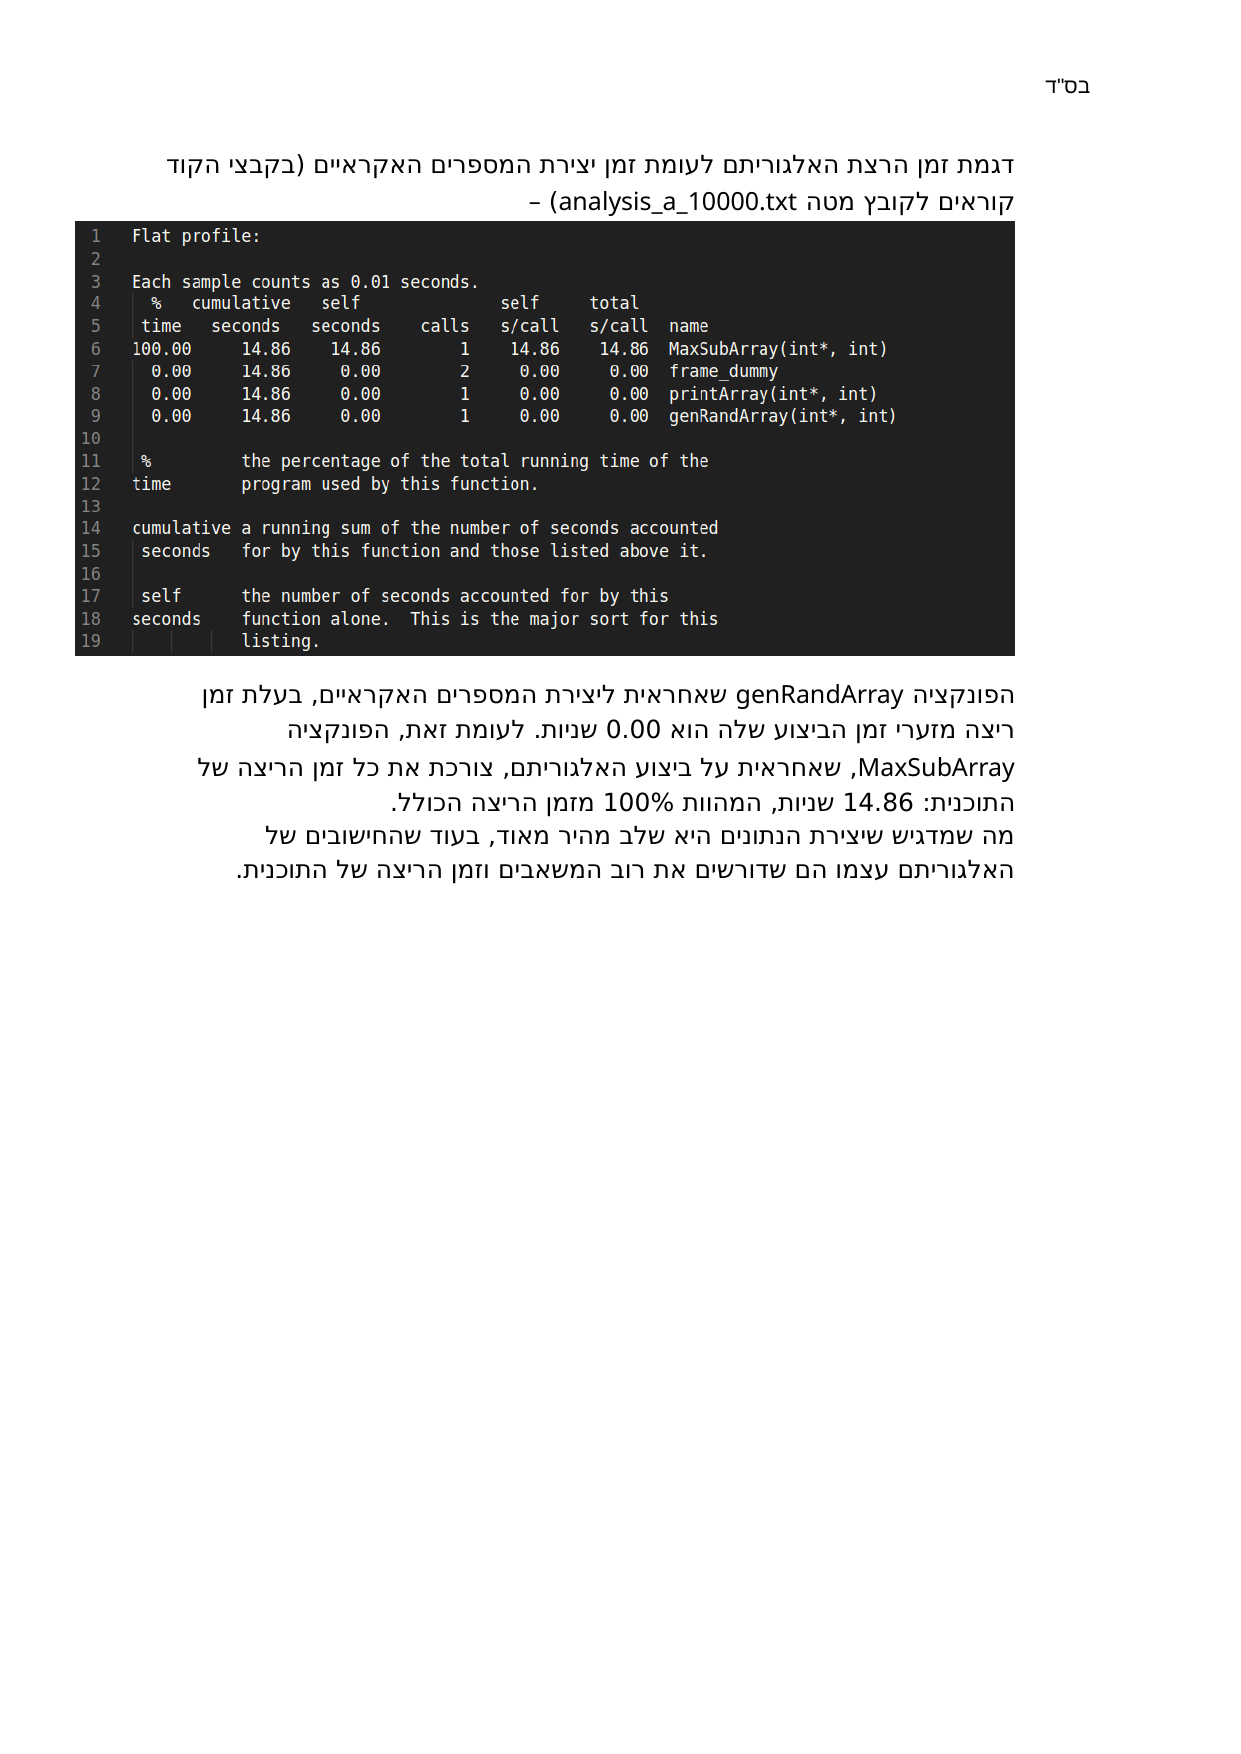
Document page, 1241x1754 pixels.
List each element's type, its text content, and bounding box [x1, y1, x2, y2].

text הפונקציה genRandArray שאחראית ליצירת המספרים האקראיים, בעלת זמן ריצה מזערי זמן הביצוע שלה הוא 0.00 שניות. לעומת זאת, הפונקציה MaxSubArray, שאחראית על ביצוע האלגוריתם, צורכת את כל זמן הריצה של התוכנית: 14.86 שניות, המהוות 100% מזמן הריצה הכולל. מה שמדגיש שיצירת הנתונים היא שלב מהיר מאוד, בעוד שהחישובים של האלגוריתם עצמו הם שדורשים את רוב המשאבים וזמן הריצה של התוכנית. [150, 677, 1015, 884]
picture [75, 221, 1015, 656]
text דגמת זמן הרצת האלגוריתם לעומת זמן יצירת המספרים האקראיים (בקבצי הקוד קוראים לקובץ מטה analysis_a_10000.txt) – [150, 150, 1015, 221]
